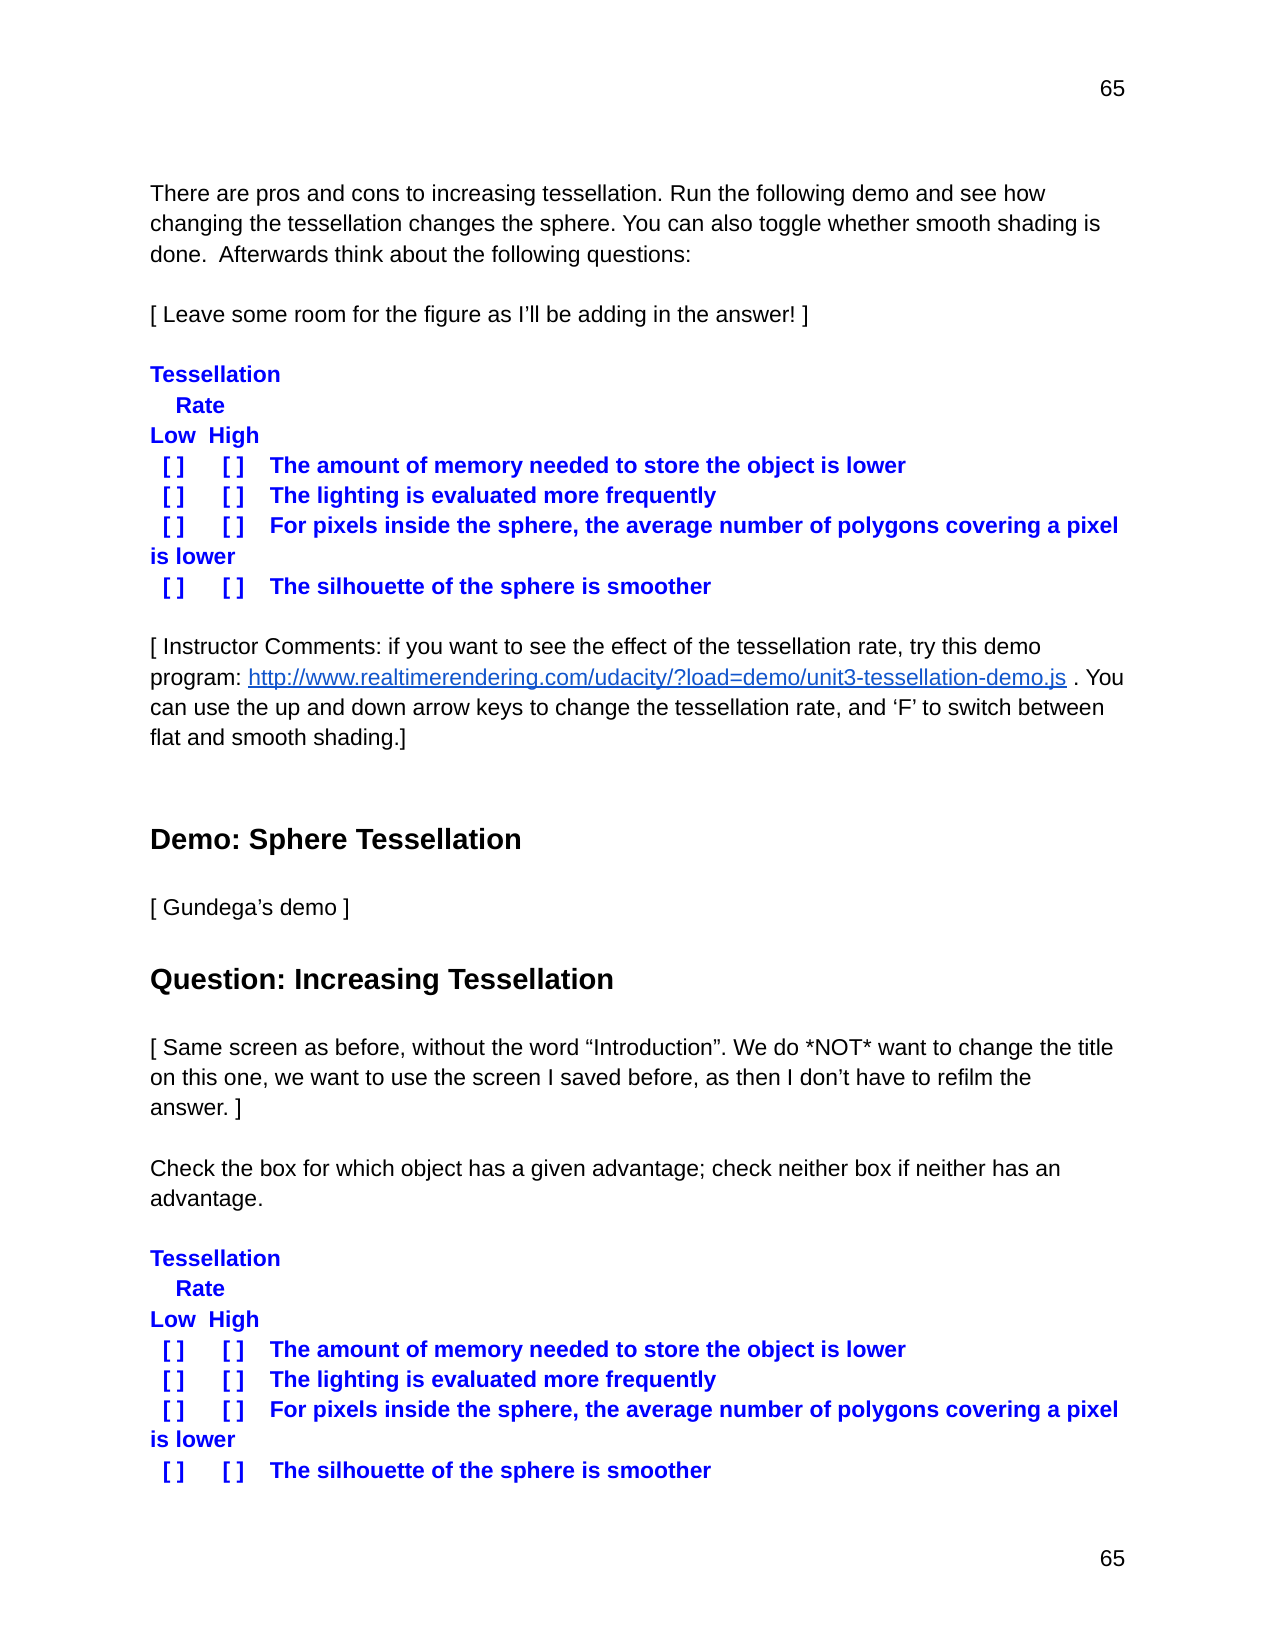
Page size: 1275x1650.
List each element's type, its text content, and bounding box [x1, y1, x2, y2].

text [ ] [ ] The lighting is evaluated more frequently [150, 482, 1125, 509]
text [ ] [ ] For pixels inside the sphere, the average number of polygons covering a pixel is lower [150, 512, 1125, 569]
text [ ] [ ] The amount of memory needed to store the object is lower [150, 452, 1125, 478]
text There are pros and cons to increasing tessellation. Run the following demo and see how changing the tessellation changes the sphere. You can also toggle whether smooth shading is done. Afterwards think about the following questions: [150, 180, 1125, 267]
text Rate [150, 1275, 1125, 1302]
text Check the box for which object has a given advantage; check neither box if neither has an advantage. [150, 1154, 1125, 1211]
text [ Same screen as before, without the word “Introduction”. We do *NOT* want to change the title on this one, we want to use the screen I saved before, as then I don’t have to refilm the answer. ] [150, 1034, 1125, 1121]
text [ Instructor Comments: if you want to see the effect of the tessellation rate, try this demo program: http://www.realtimerendering.com/udacity/?load=demo/unit3-tessellation-demo.js . You can use the up and down arrow keys to change the tessellation rate, and ‘F’ to switch between flat and smooth shading.] [150, 633, 1125, 750]
text Tessellation [150, 361, 1125, 388]
text [ ] [ ] For pixels inside the sphere, the average number of polygons covering a pixel is lower [150, 1396, 1125, 1453]
text [ ] [ ] The silhouette of the sphere is smoother [150, 573, 1125, 599]
subtitle Demo: Sphere Tessellation [150, 822, 1125, 855]
subtitle Question: Increasing Tessellation [150, 962, 1125, 995]
text Low High [150, 1306, 1125, 1332]
text Tessellation [150, 1245, 1125, 1272]
text Low High [150, 422, 1125, 448]
text [ ] [ ] The amount of memory needed to store the object is lower [150, 1336, 1125, 1362]
text [ ] [ ] The lighting is evaluated more frequently [150, 1366, 1125, 1392]
text [ Gundega’s demo ] [150, 894, 1125, 920]
text [ Leave some room for the figure as I’ll be adding in the answer! ] [150, 301, 1125, 327]
text Rate [150, 392, 1125, 418]
text [ ] [ ] The silhouette of the sphere is smoother [150, 1457, 1125, 1483]
